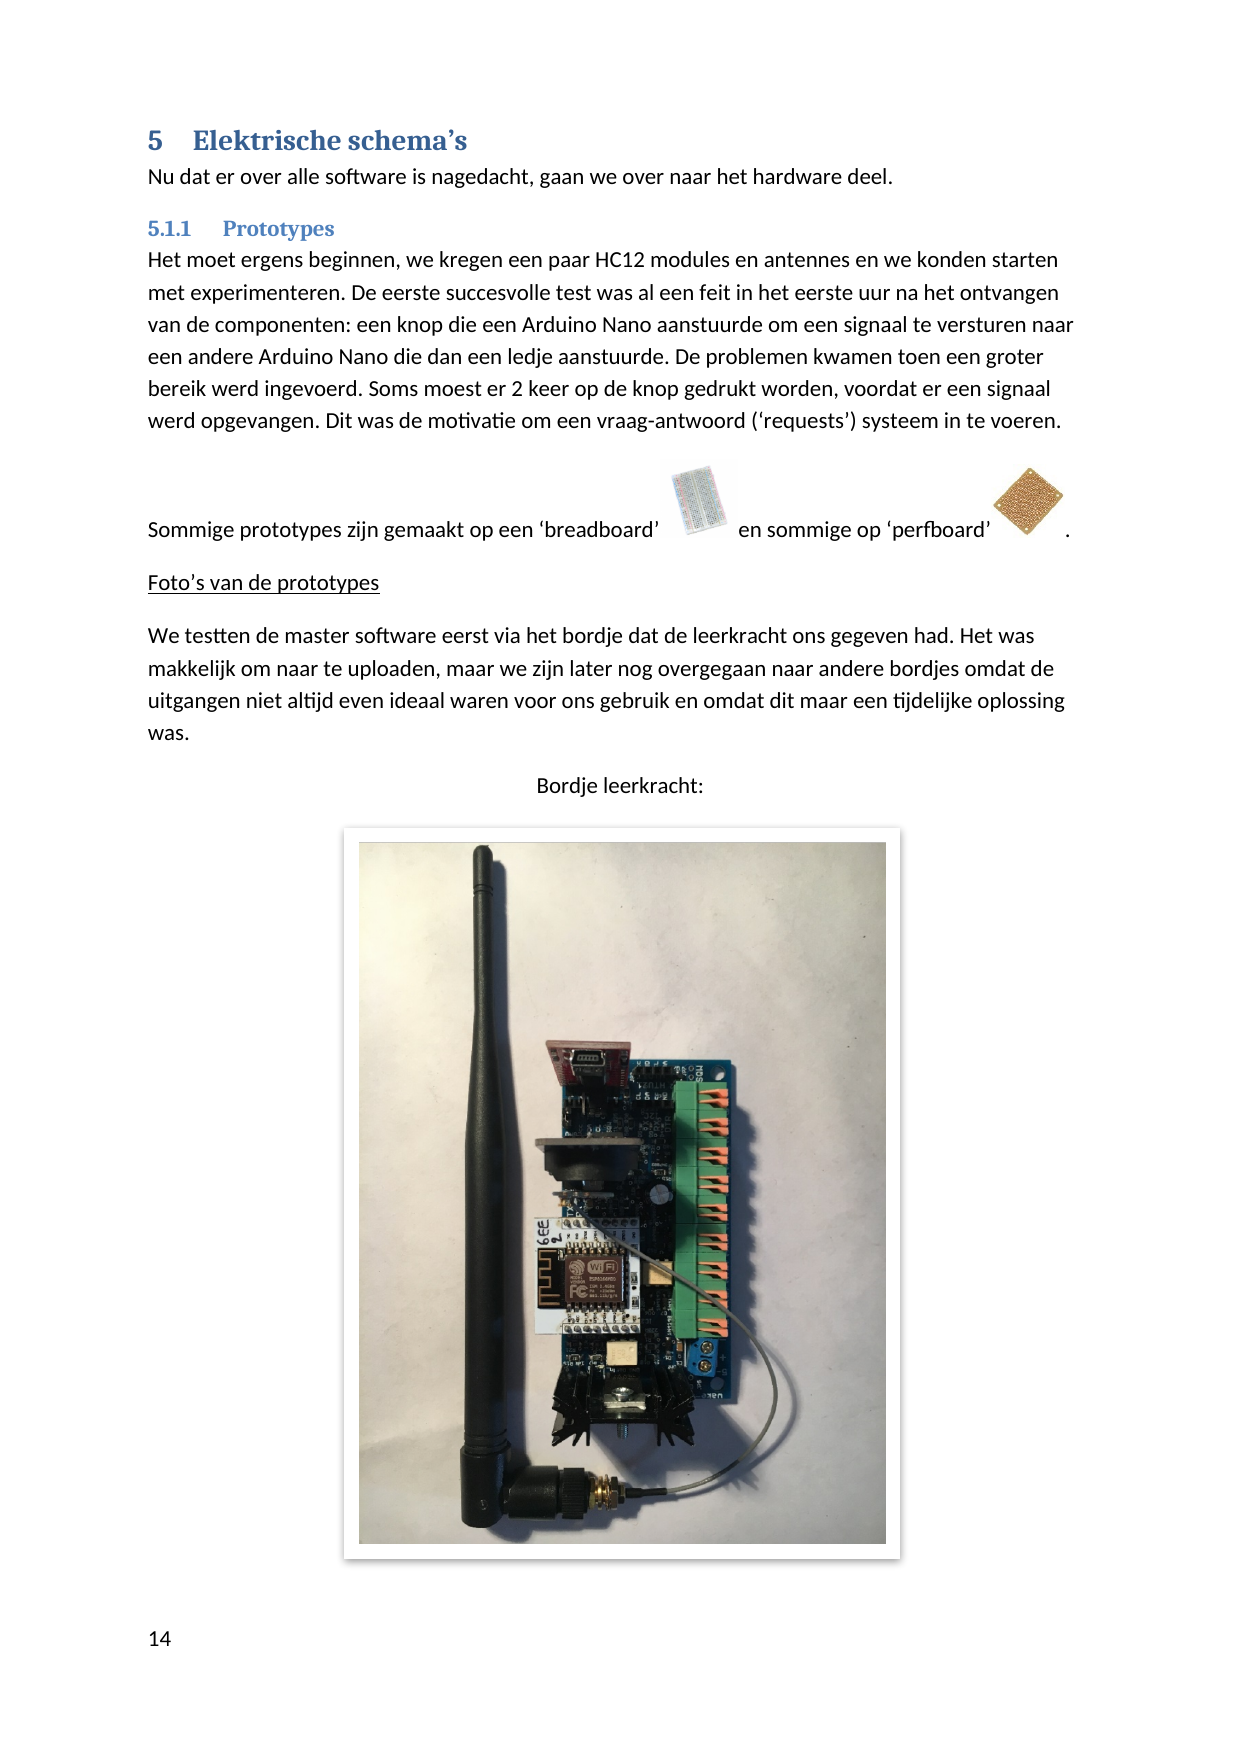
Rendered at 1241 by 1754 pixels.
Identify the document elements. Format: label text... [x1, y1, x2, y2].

picture [660, 459, 739, 538]
picture [991, 464, 1065, 538]
text Sommige prototypes zijn gemaakt op een ‘breadboard’en sommige op ‘perfboard’. [148, 459, 1093, 543]
subtitle Elektrische schema’s [148, 124, 1093, 157]
subtitle Prototypes [148, 215, 1093, 242]
text Het moet ergens beginnen, we kregen een paar HC12 modules en antennes en we konden starten met experimenteren. De eerste succesvolle test was al een feit in het eerste uur na het ontvangen van de componenten: een knop die een Arduino Nano aanstuurde om een signaal te versturen naar een andere Arduino Nano die dan een ledje aanstuurde. De problemen kwamen toen een groter bereik werd ingevoerd. Soms moest er 2 keer op de knop gedrukt worden, voordat er een signaal werd opgevangen. Dit was de motivatie om een vraag-antwoord (‘requests’) systeem in te voeren. [148, 246, 1093, 434]
picture [359, 843, 886, 1544]
text Foto’s van de prototypes [148, 568, 1093, 596]
text Bordje leerkracht: [148, 771, 1093, 799]
text Nu dat er over alle software is nagedacht, gaan we over naar het hardware deel. [148, 162, 1093, 190]
text We testten de master software eerst via het bordje dat de leerkracht ons gegeven had. Het was makkelijk om naar te uploaden, maar we zijn later nog overgegaan naar andere bordjes omdat de uitgangen niet altijd even ideaal waren voor ons gebruik en omdat dit maar een tijdelijke oplossing was. [148, 621, 1093, 746]
